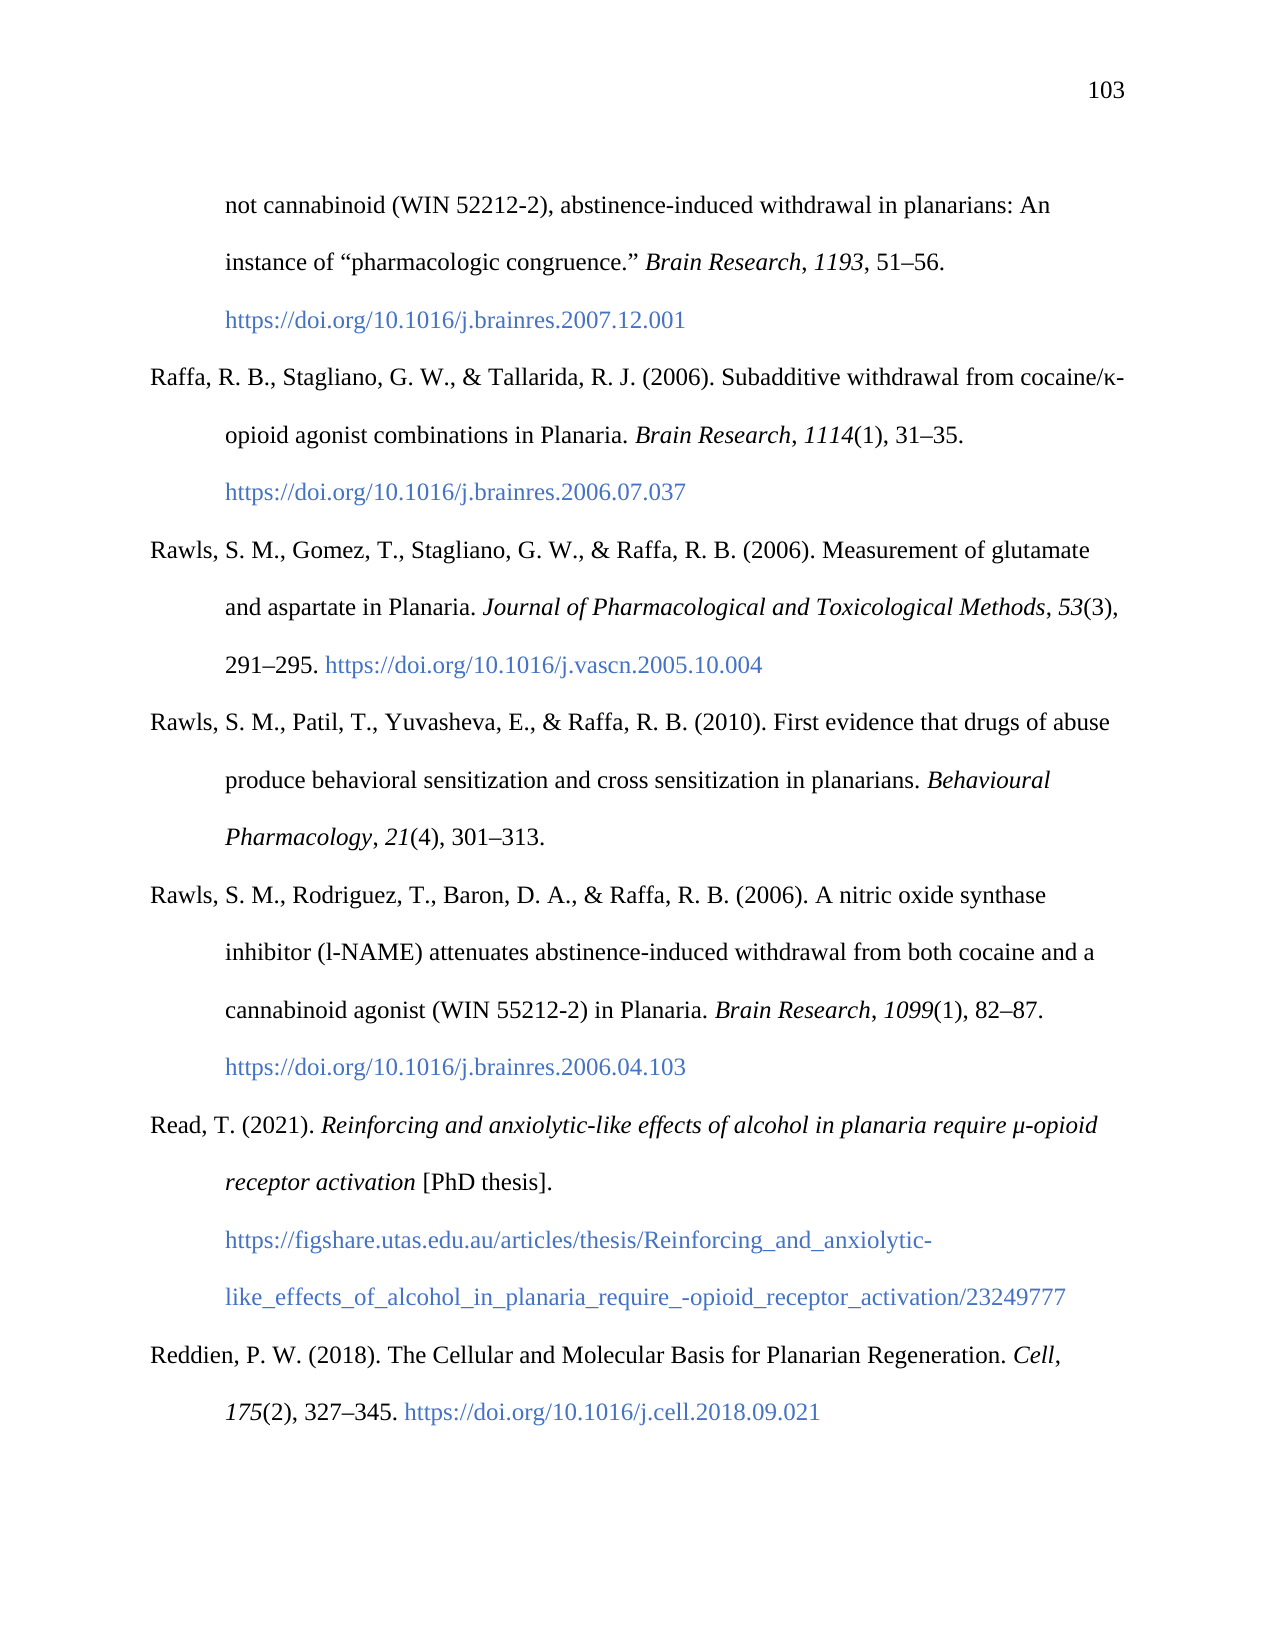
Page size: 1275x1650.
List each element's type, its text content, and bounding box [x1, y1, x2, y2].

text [150, 190, 1125, 334]
text Rawls, S. M., Gomez, T., Stagliano, G. W., & Raffa, R. B. (2006). Measurement of glutamate and aspartate in Planaria. Journal of Pharmacological and Toxicological Methods, 53(3), 291–295. https://doi.org/10.1016/j.vascn.2005.10.004 [150, 535, 1125, 679]
text Reddien, P. W. (2018). The Cellular and Molecular Basis for Planarian Regeneration. Cell, 175(2), 327–345. https://doi.org/10.1016/j.cell.2018.09.021 [150, 1340, 1125, 1426]
text Rawls, S. M., Rodriguez, T., Baron, D. A., & Raffa, R. B. (2006). A nitric oxide synthase inhibitor (l-NAME) attenuates abstinence-induced withdrawal from both cocaine and a cannabinoid agonist (WIN 55212-2) in Planaria. Brain Research, 1099(1), 82–87. https://doi.org/10.1016/j.brainres.2006.04.103 [150, 880, 1125, 1081]
text Raffa, R. B., Stagliano, G. W., & Tallarida, R. J. (2006). Subadditive withdrawal from cocaine/κ-opioid agonist combinations in Planaria. Brain Research, 1114(1), 31–35. https://doi.org/10.1016/j.brainres.2006.07.037 [150, 362, 1125, 506]
text Rawls, S. M., Patil, T., Yuvasheva, E., & Raffa, R. B. (2010). First evidence that drugs of abuse produce behavioral sensitization and cross sensitization in planarians. Behavioural Pharmacology, 21(4), 301–313. [150, 707, 1125, 851]
text Read, T. (2021). Reinforcing and anxiolytic-like effects of alcohol in planaria require μ-opioid receptor activation [PhD thesis]. https://figshare.utas.edu.au/articles/thesis/Reinforcing_and_anxiolytic-like_effects_of_alcohol_in_planaria_require_-opioid_receptor_activation/23249777 [150, 1110, 1125, 1311]
